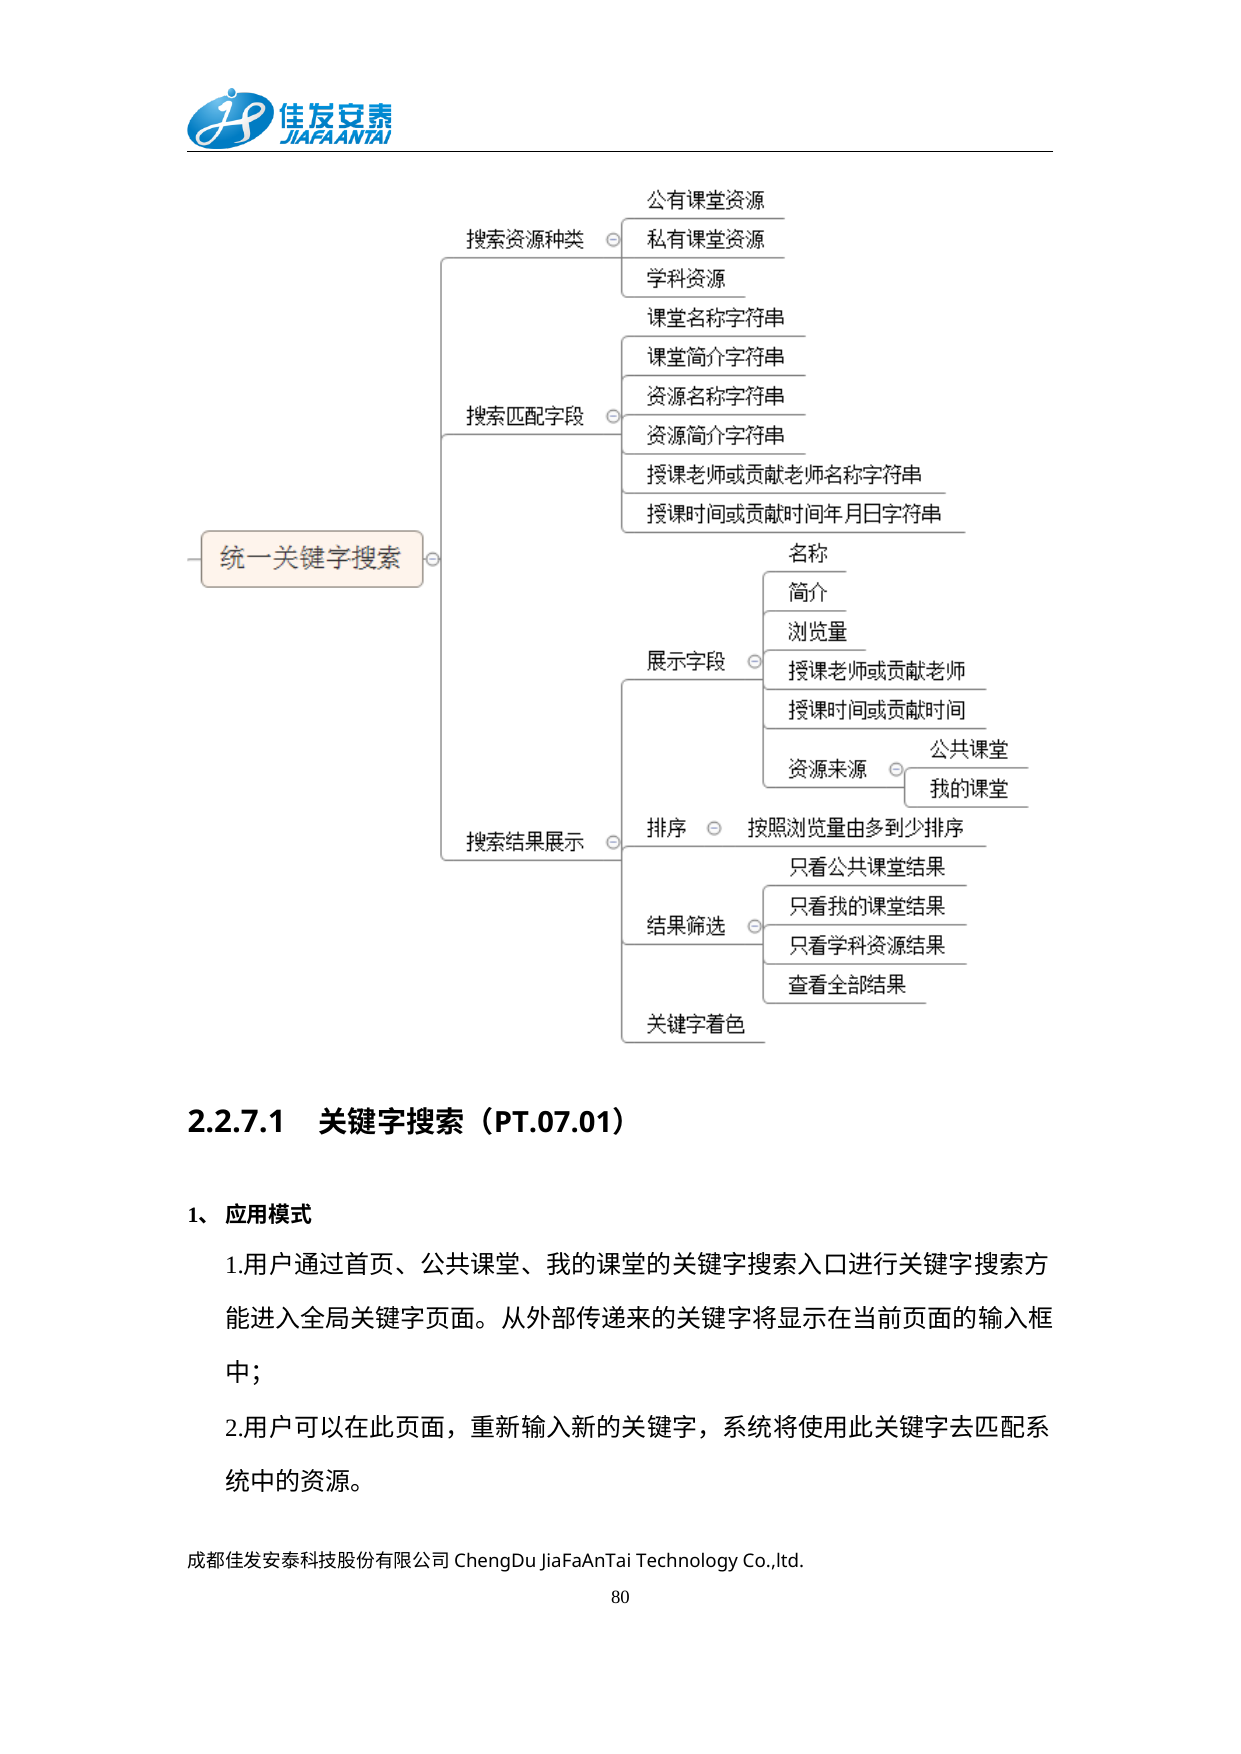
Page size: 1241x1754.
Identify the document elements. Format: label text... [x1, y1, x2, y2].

text 2.用户可以在此页面，重新输入新的关键字，系统将使用此关键字去匹配系统中的资源。 [225, 1407, 1053, 1498]
picture [187, 88, 392, 149]
list 应用模式 [187, 1197, 1053, 1228]
subtitle 关键字搜索（PT.07.01） [187, 1099, 1053, 1142]
picture [187, 163, 1053, 1056]
text 1.用户通过首页、公共课堂、我的课堂的关键字搜索入口进行关键字搜索方能进入全局关键字页面。从外部传递来的关键字将显示在当前页面的输入框中； [225, 1244, 1053, 1389]
